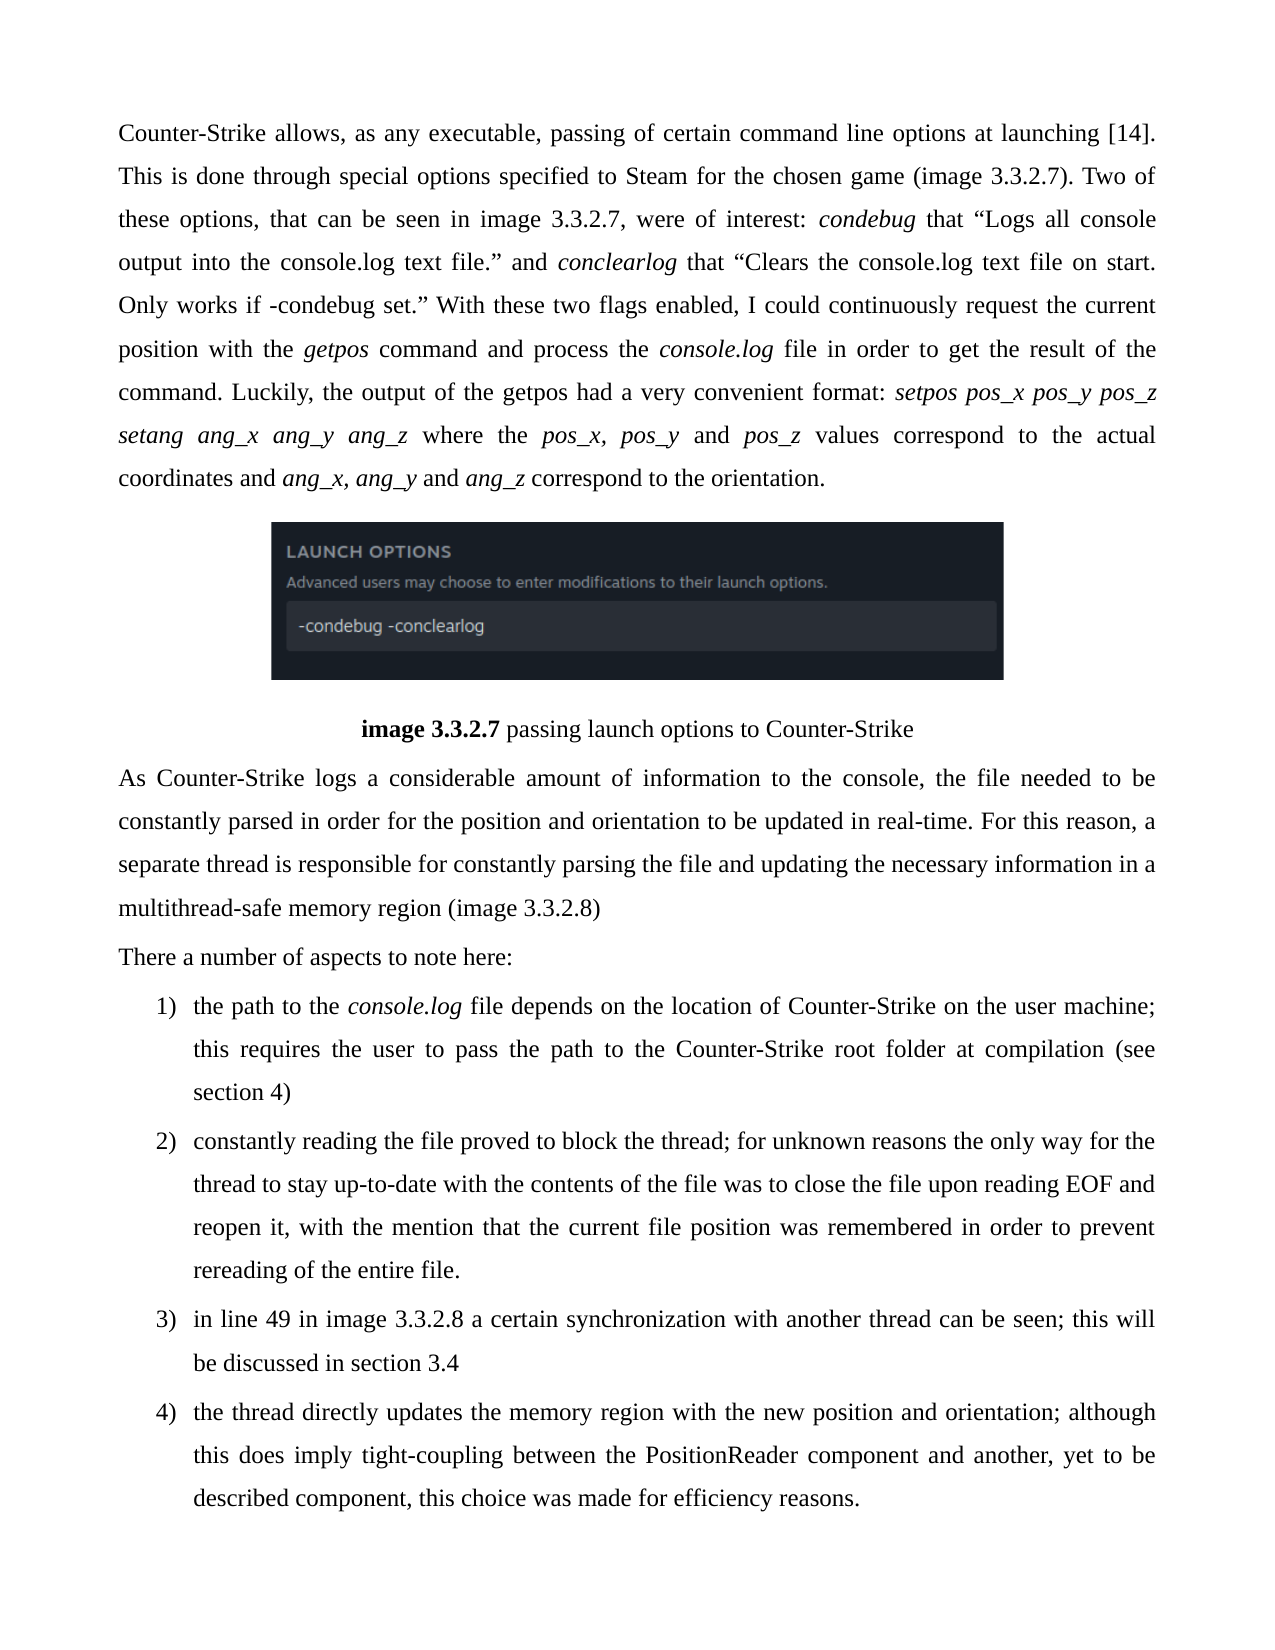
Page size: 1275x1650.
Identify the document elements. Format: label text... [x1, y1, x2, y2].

list constantly reading the file proved to block the thread; for unknown reasons the only way for the thread to stay up-to-date with the contents of the file was to close the file upon reading EOF and reopen it, with the mention that the current file position was remembered in order to prevent rereading of the entire file. [156, 1126, 1157, 1284]
list the thread directly updates the memory region with the new position and orientation; although this does imply tight-coupling between the PositionReader component and another, yet to be described component, this choice was made for efficiency reasons. [156, 1397, 1157, 1512]
picture [271, 522, 1004, 680]
text There a number of aspects to note here: [118, 942, 1157, 971]
text As Counter-Strike logs a considerable amount of information to the console, the file needed to be constantly parsed in order for the position and orientation to be updated in real-time. For this reason, a separate thread is responsible for constantly parsing the file and updating the necessary information in a multithread-safe memory region (image 3.3.2.8) [118, 763, 1157, 921]
list in line 49 in image 3.3.2.8 a certain synchronization with another thread can be seen; this will be discussed in section 3.4 [156, 1304, 1157, 1376]
text Counter-Strike allows, as any executable, passing of certain command line options at launching [14]. This is done through special options specified to Steam for the chosen game (image 3.3.2.7). Two of these options, that can be seen in image 3.3.2.7, were of interest: condebug that “Logs all console output into the console.log text file.” and conclearlog that “Clears the console.log text file on start. Only works if -condebug set.” With these two flags enabled, I could continuously request the current position with the getpos command and process the console.log file in order to get the result of the command. Luckily, the output of the getpos had a very convenient format: setpos pos_x pos_y pos_z setang ang_x ang_y ang_z where the pos_x, pos_y and pos_z values correspond to the actual coordinates and ang_x, ang_y and ang_z correspond to the orientation. [118, 118, 1157, 492]
list the path to the console.log file depends on the location of Counter-Strike on the user machine; this requires the user to pass the path to the Counter-Strike root folder at compilation (see section 4) [156, 991, 1157, 1106]
